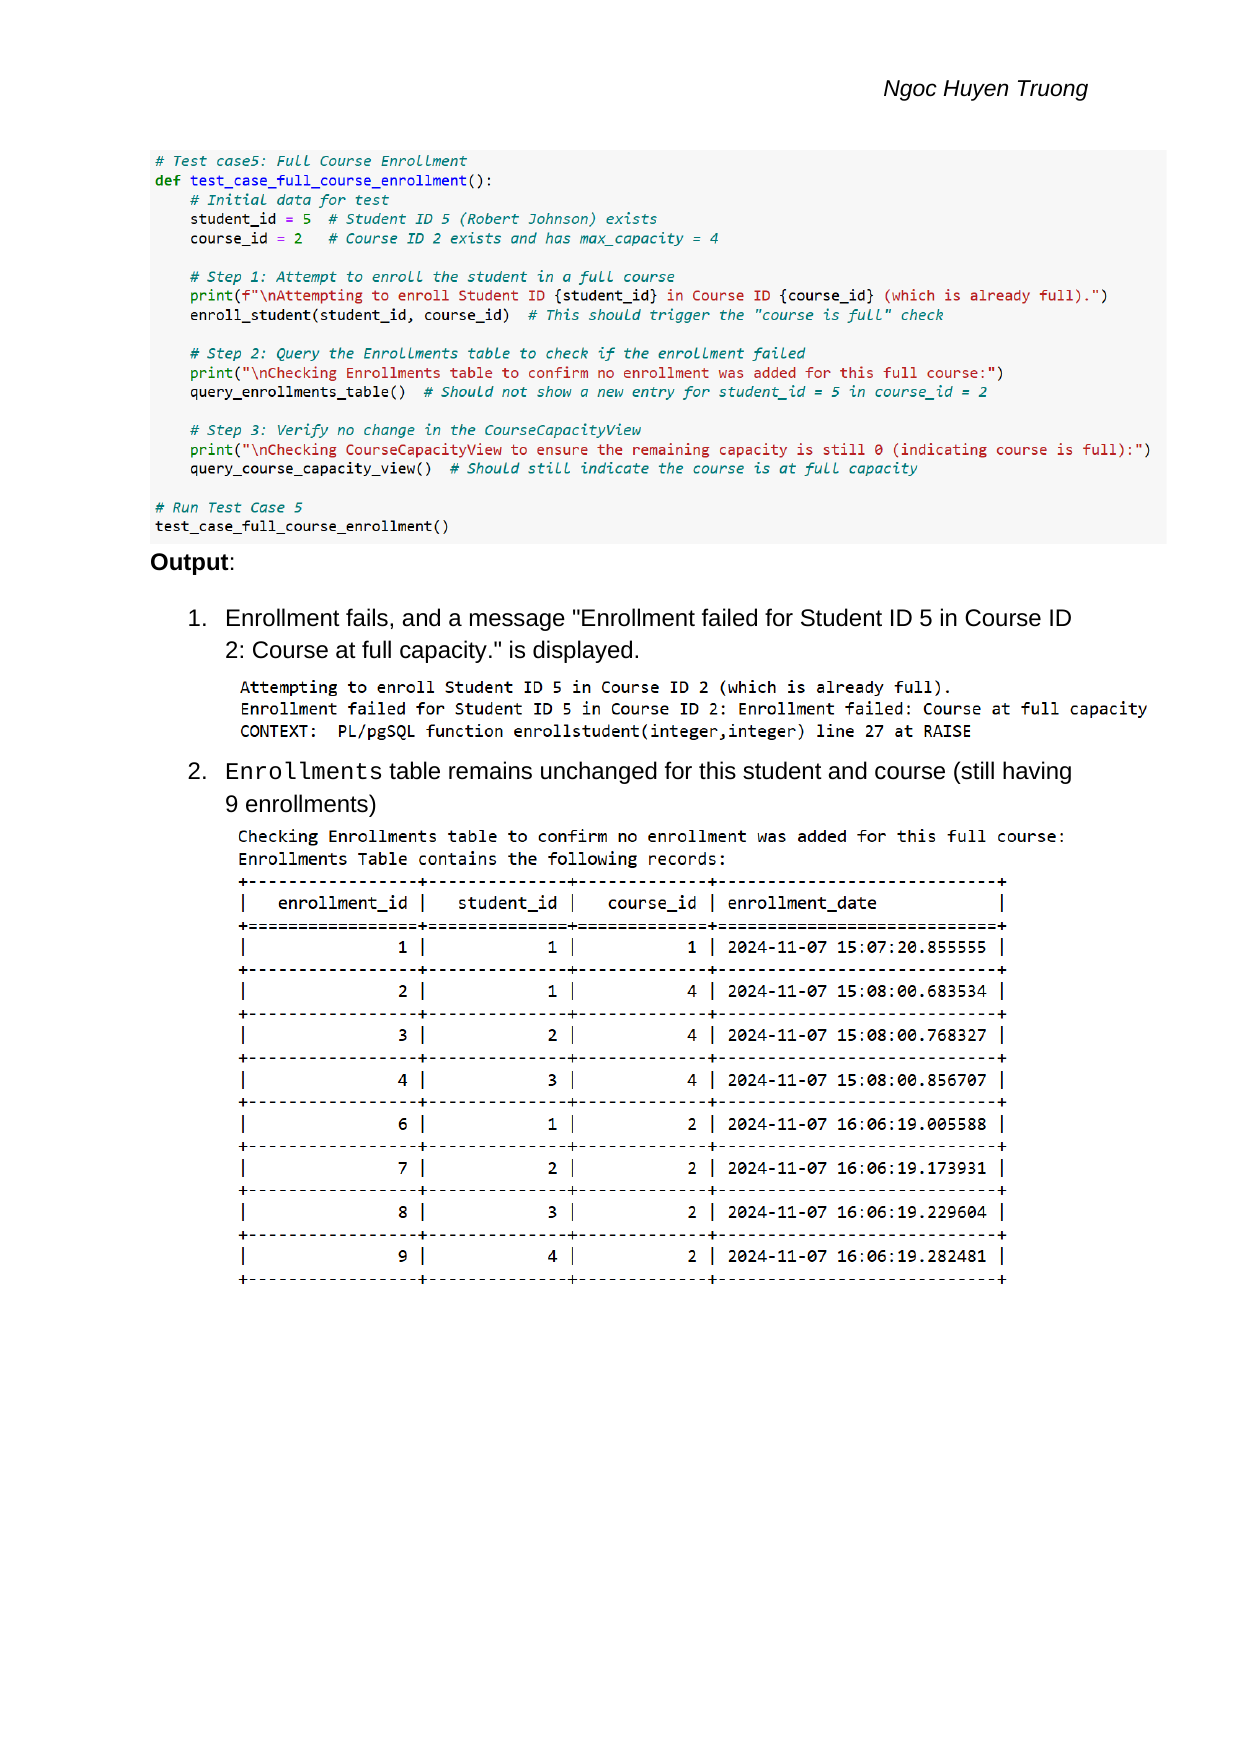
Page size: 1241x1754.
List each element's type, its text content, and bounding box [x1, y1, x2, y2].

text The Enrollments tables now has 9 enrollments:Output: [150, 544, 1090, 575]
picture [225, 821, 1111, 1299]
picture [225, 667, 1159, 753]
picture [150, 150, 1167, 544]
